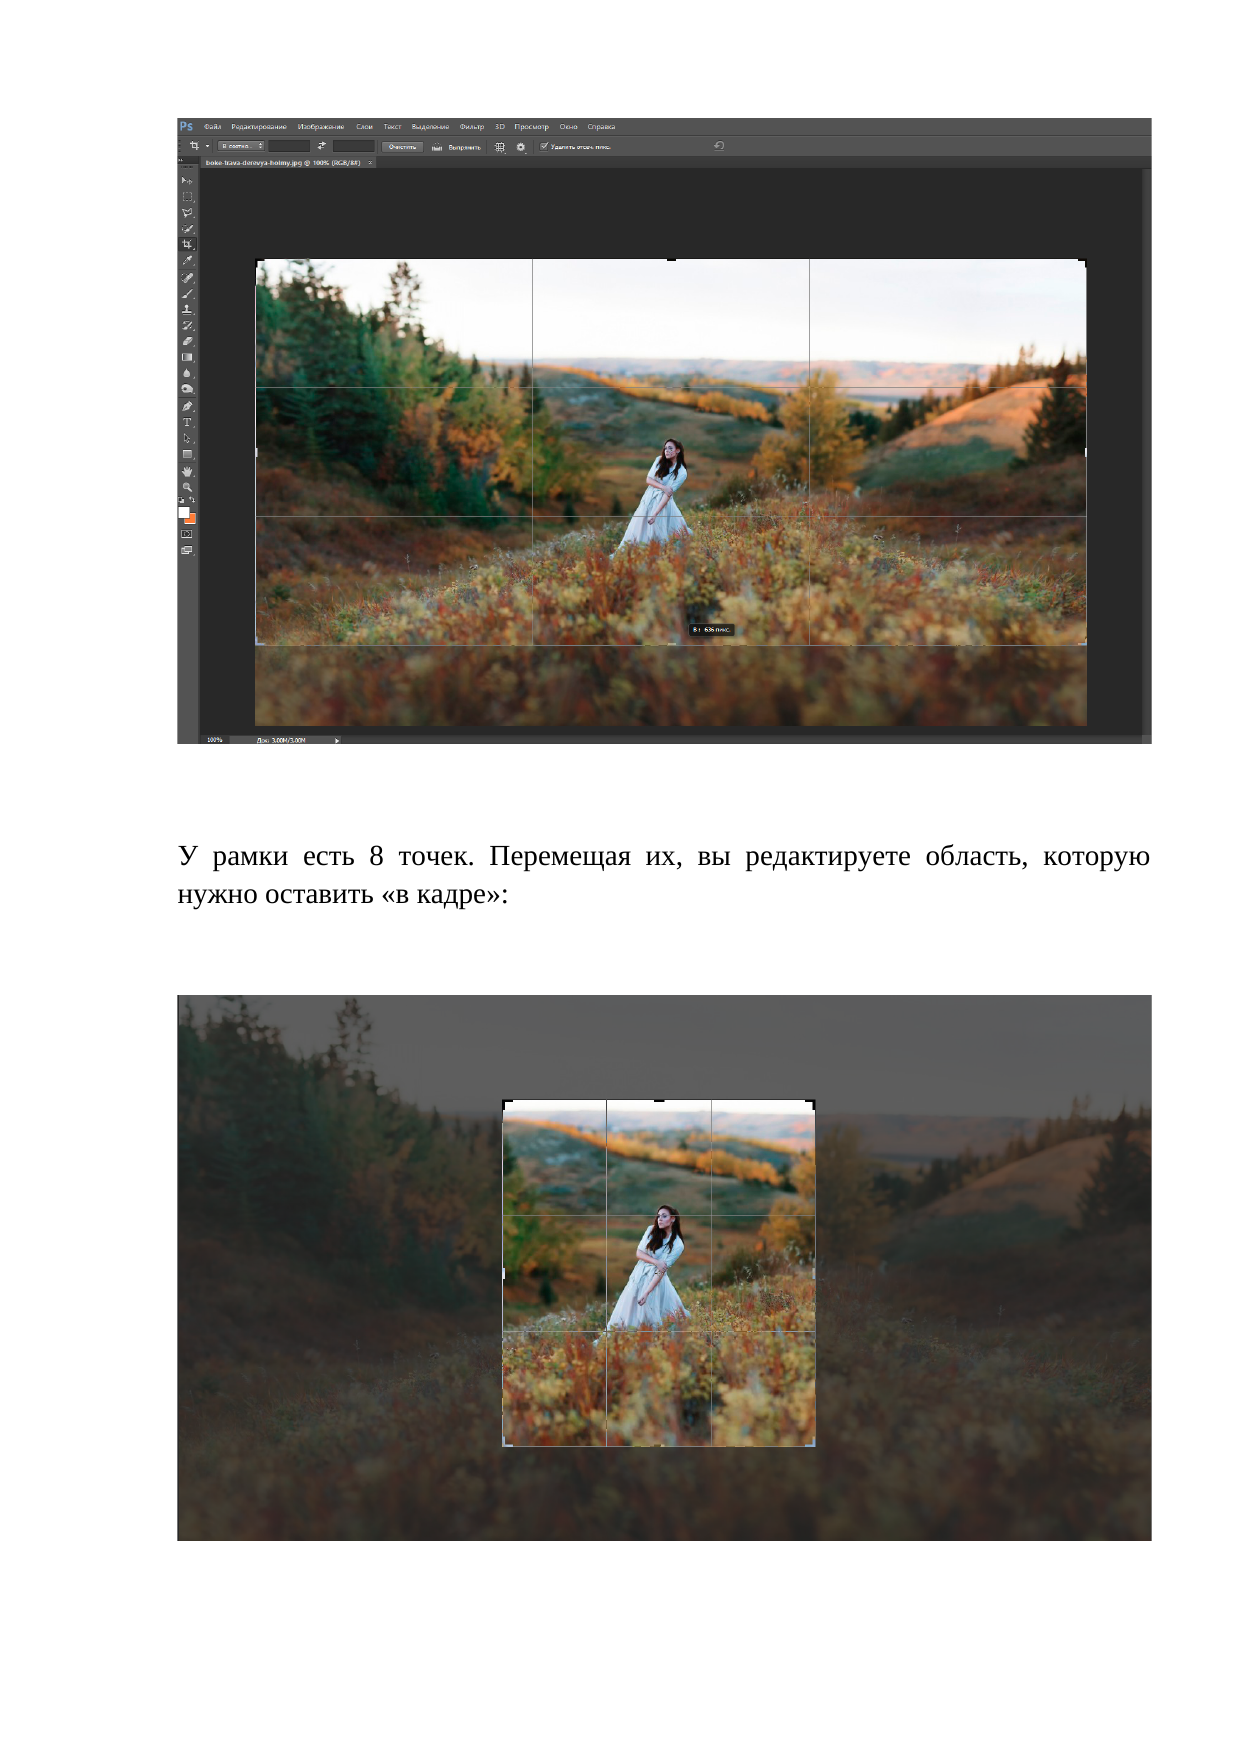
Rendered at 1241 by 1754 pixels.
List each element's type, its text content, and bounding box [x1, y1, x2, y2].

text У рамки есть 8 точек. Перемещая их, вы редактируете область, которую нужно оставить «в кадре»: [177, 838, 1152, 910]
picture [177, 118, 1152, 744]
picture [177, 995, 1152, 1541]
